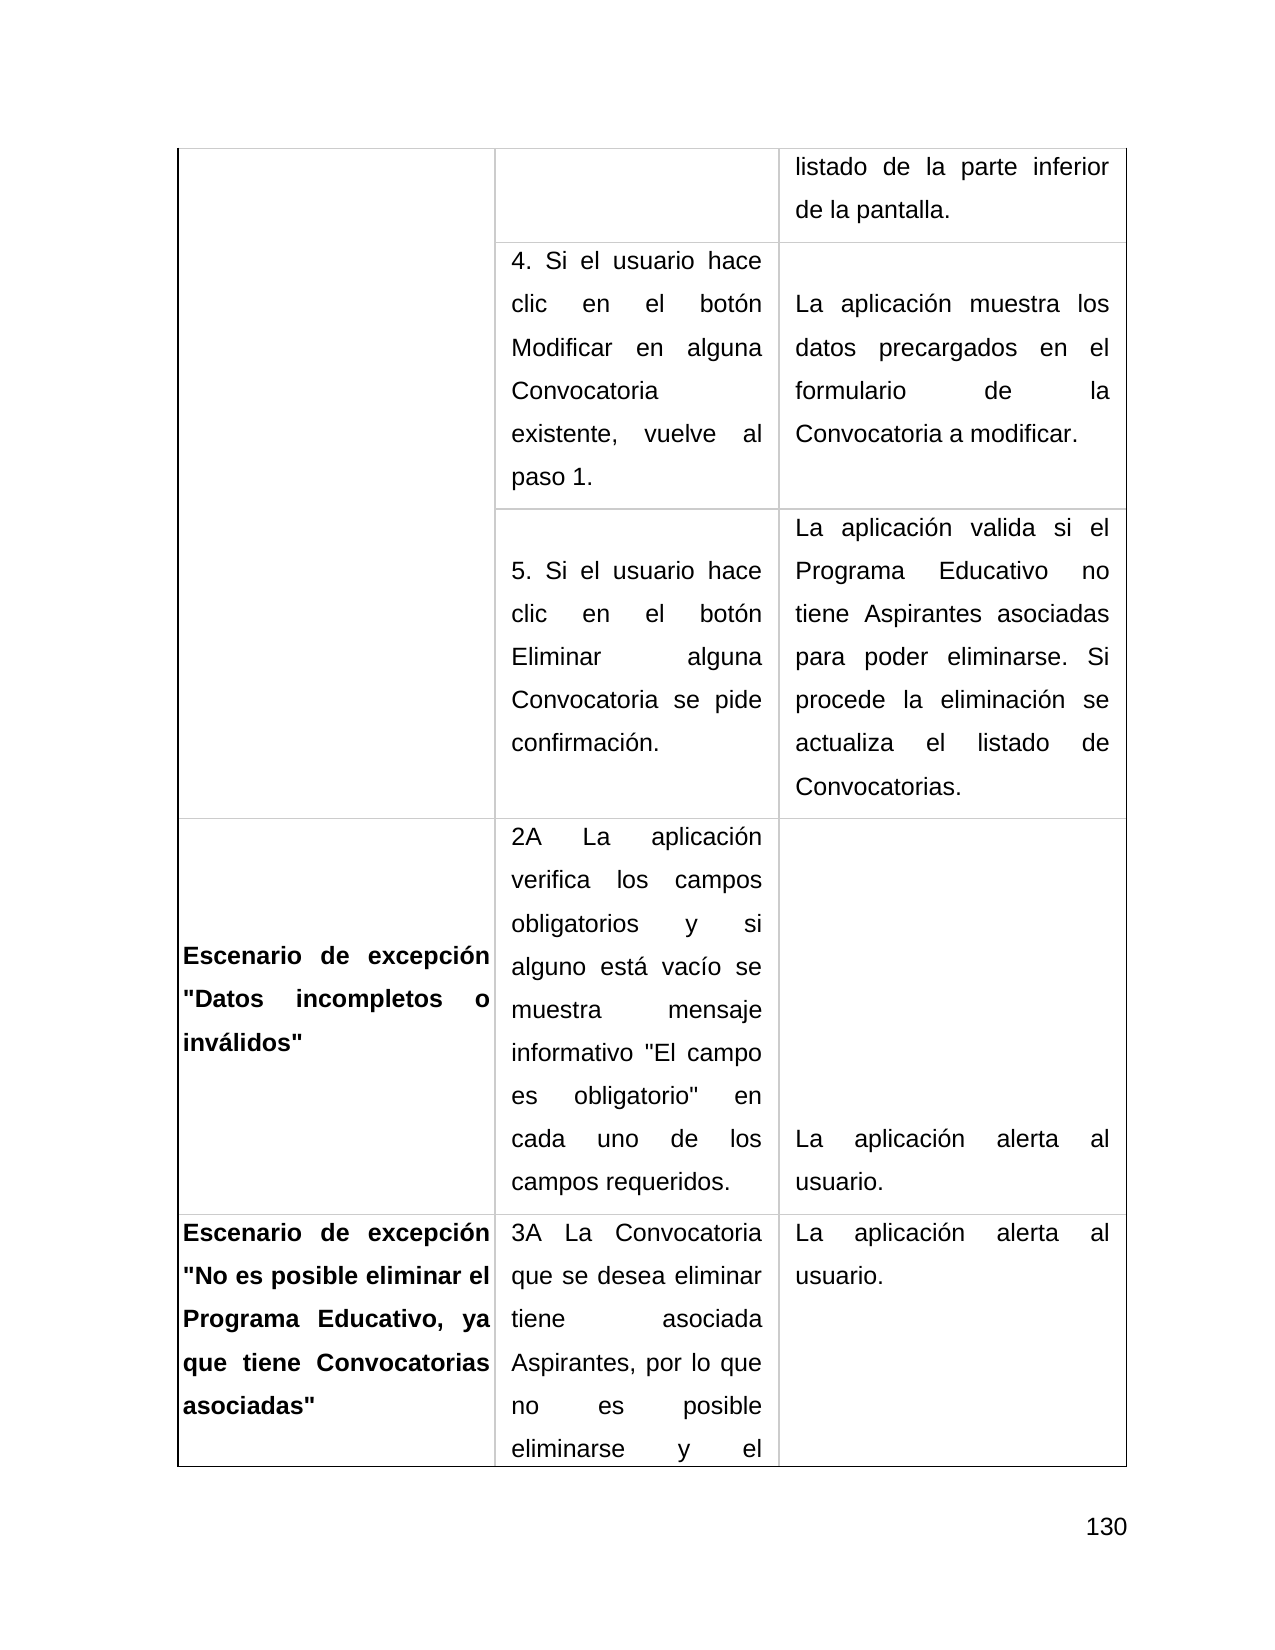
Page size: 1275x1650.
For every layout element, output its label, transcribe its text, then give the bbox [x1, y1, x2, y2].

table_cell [780, 1215, 1126, 1466]
table_cell 2A La aplicación verifica los campos obligatorios y si alguno está vacío se muestra mensaje informativo "El campo es obligatorio" en cada uno de los campos requeridos. [496, 819, 778, 1213]
table_cell La aplicación muestra los datos precargados en el formulario de la Convocatoria a modificar. [780, 243, 1126, 508]
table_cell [179, 1215, 494, 1466]
table_cell La aplicación alerta al usuario. [780, 819, 1126, 1213]
table_cell 4. Si el usuario hace clic en el botón Modificar en alguna Convocatoria existente, vuelve al paso 1. [496, 243, 778, 508]
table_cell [496, 149, 778, 242]
table_cell La aplicación valida si el Programa Educativo no tiene Aspirantes asociadas para poder eliminarse. Si procede la eliminación se actualiza el listado de Convocatorias. [780, 510, 1126, 818]
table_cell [780, 149, 1126, 242]
table_cell Escenario de excepción "Datos incompletos o inválidos" [179, 819, 494, 1213]
table_cell 5. Si el usuario hace clic en el botón Eliminar alguna Convocatoria se pide confirmación. [496, 510, 778, 818]
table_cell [496, 1215, 778, 1466]
